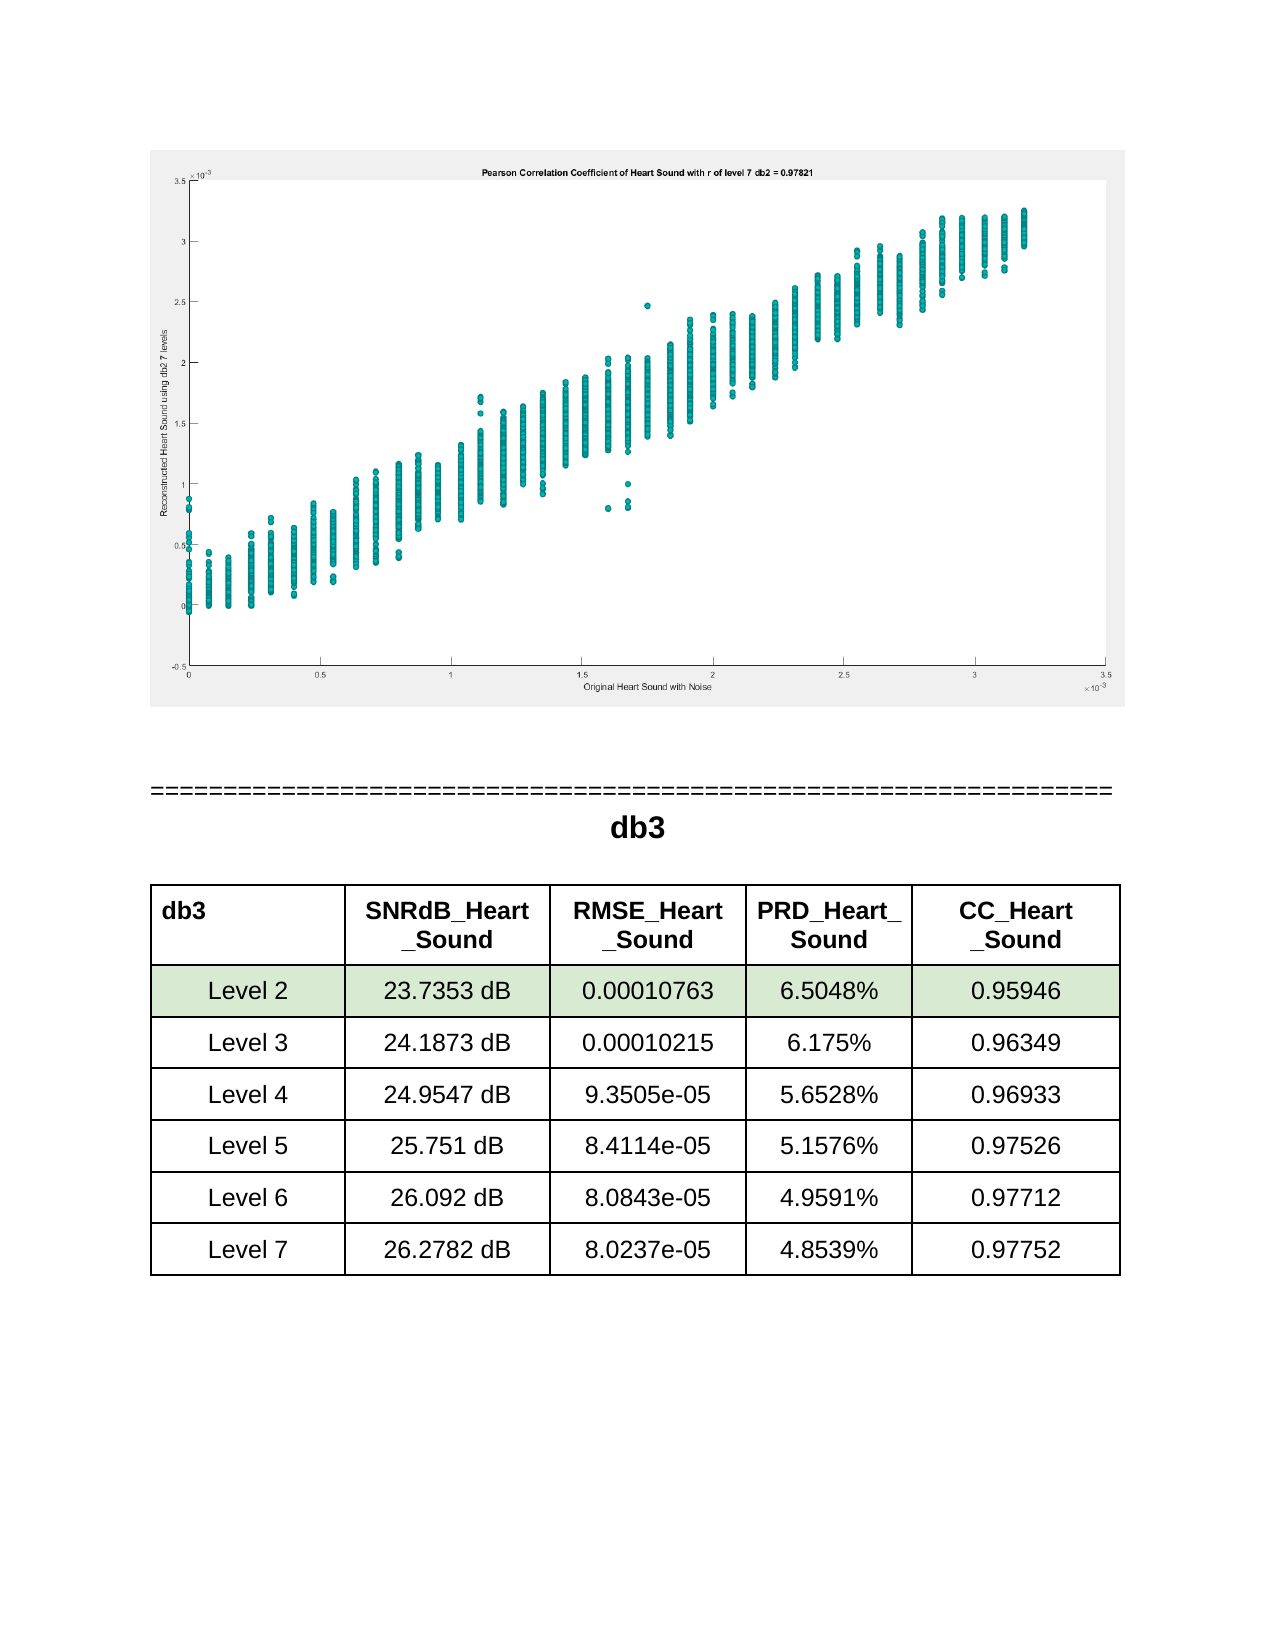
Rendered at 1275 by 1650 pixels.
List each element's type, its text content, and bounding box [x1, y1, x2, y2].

table_header CC_Heart _Sound [913, 886, 1119, 964]
table_cell 0.97526 [913, 1121, 1119, 1171]
table_header db3 [152, 886, 344, 964]
table_cell 4.8539% [747, 1224, 911, 1274]
table_cell 5.1576% [747, 1121, 911, 1171]
table_cell 0.00010215 [551, 1018, 745, 1067]
table_cell 0.96933 [913, 1069, 1119, 1119]
table_header SNRdB_Heart _Sound [346, 886, 549, 964]
table_cell 0.97712 [913, 1173, 1119, 1222]
table_cell 24.1873 dB [346, 1018, 549, 1067]
table_cell 6.5048% [747, 966, 911, 1016]
text db3 [150, 809, 1125, 845]
table_cell 26.2782 dB [346, 1224, 549, 1274]
table_cell 23.7353 dB [346, 966, 549, 1016]
table_cell Level 7 [152, 1224, 344, 1274]
table_cell Level 4 [152, 1069, 344, 1119]
table_cell 0.97752 [913, 1224, 1119, 1274]
table_cell 8.0237e-05 [551, 1224, 745, 1274]
picture [150, 150, 1125, 707]
table_cell 6.175% [747, 1018, 911, 1067]
table_cell 9.3505e-05 [551, 1069, 745, 1119]
table_cell Level 6 [152, 1173, 344, 1222]
table_cell Level 3 [152, 1018, 344, 1067]
table_cell 0.00010763 [551, 966, 745, 1016]
table_header PRD_Heart_Sound [747, 886, 911, 964]
table_cell 24.9547 dB [346, 1069, 549, 1119]
table_cell 8.0843e-05 [551, 1173, 745, 1222]
table_cell Level 5 [152, 1121, 344, 1171]
table_cell 25.751 dB [346, 1121, 549, 1171]
table_cell 0.96349 [913, 1018, 1119, 1067]
table_cell 5.6528% [747, 1069, 911, 1119]
table_cell Level 2 [152, 966, 344, 1016]
table_cell 8.4114e-05 [551, 1121, 745, 1171]
table_cell 4.9591% [747, 1173, 911, 1222]
text ================================================================== [150, 776, 1125, 805]
table_cell 26.092 dB [346, 1173, 549, 1222]
table_cell 0.95946 [913, 966, 1119, 1016]
table_header RMSE_Heart _Sound [551, 886, 745, 964]
